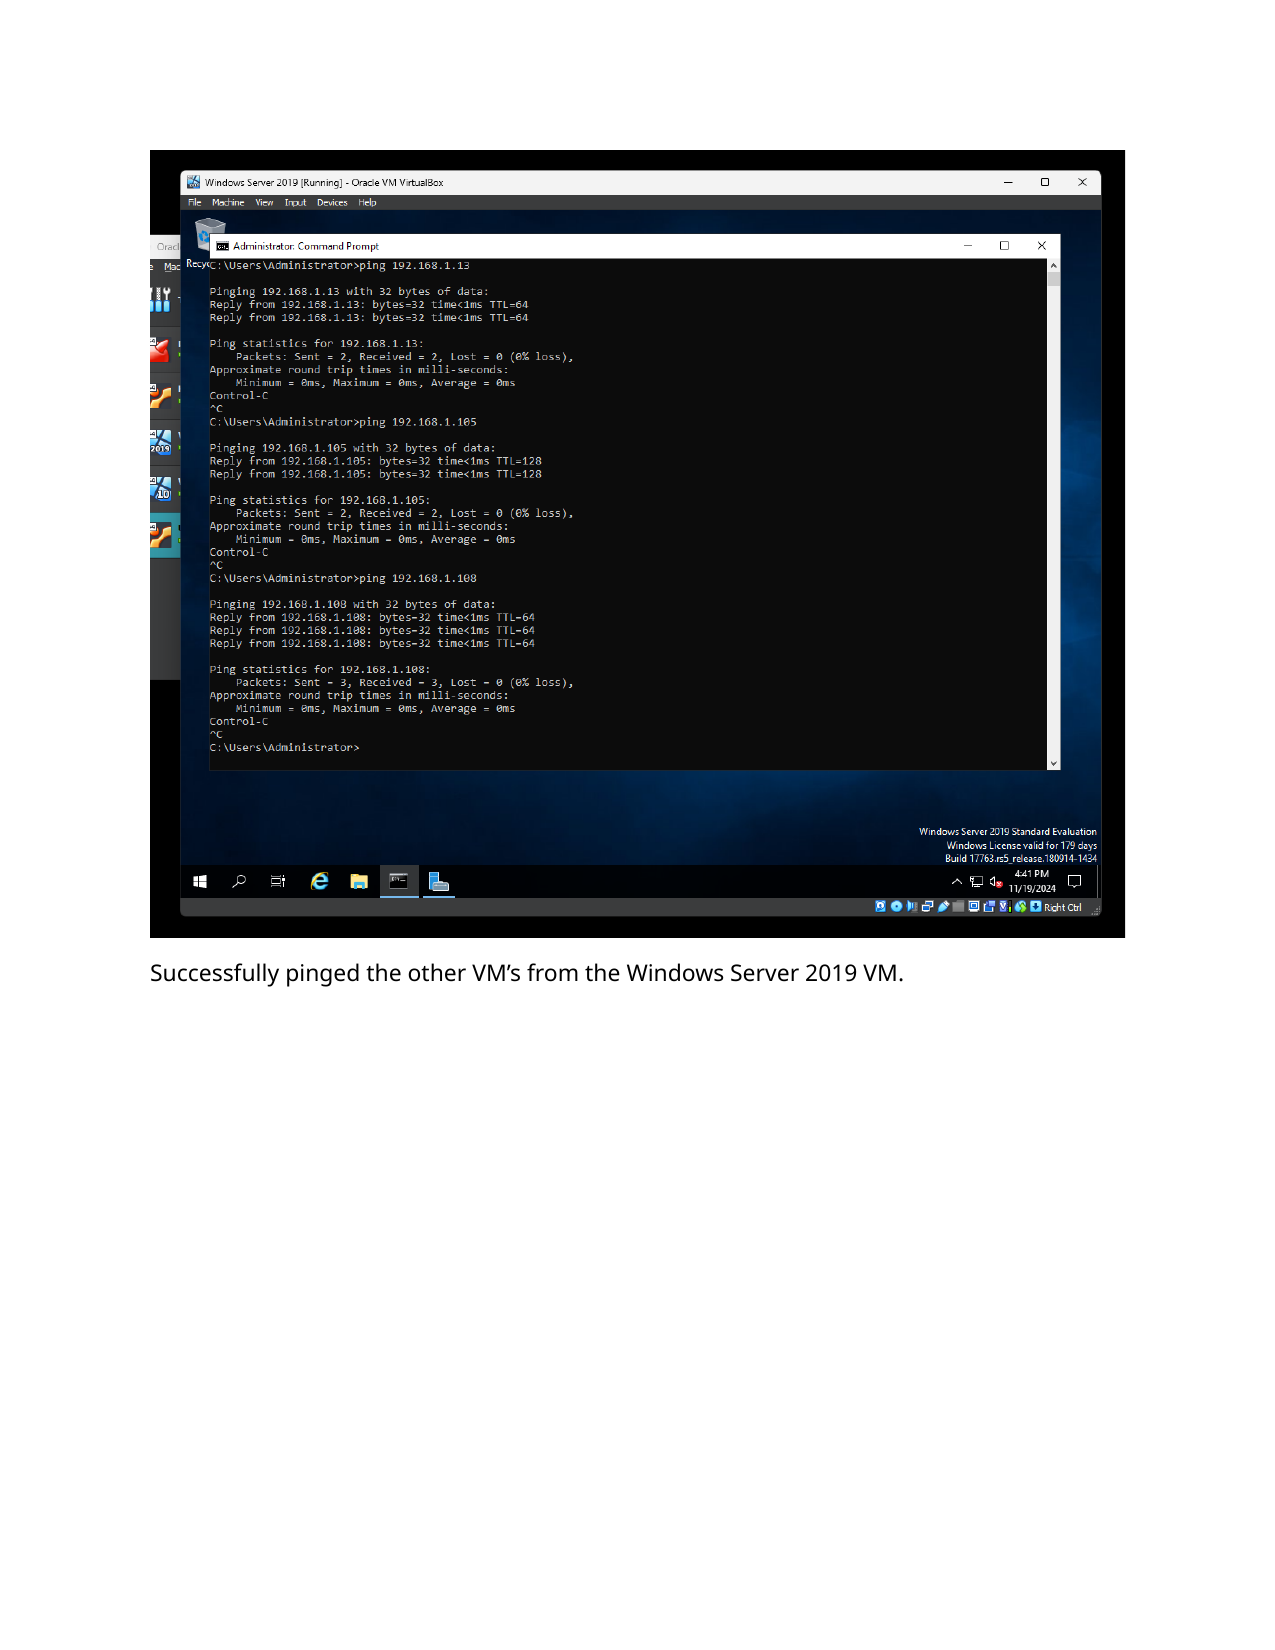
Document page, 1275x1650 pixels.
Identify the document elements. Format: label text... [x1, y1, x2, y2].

text Successfully pinged the other VM’s from the Windows Server 2019 VM. [150, 956, 1125, 988]
picture [150, 150, 1125, 938]
